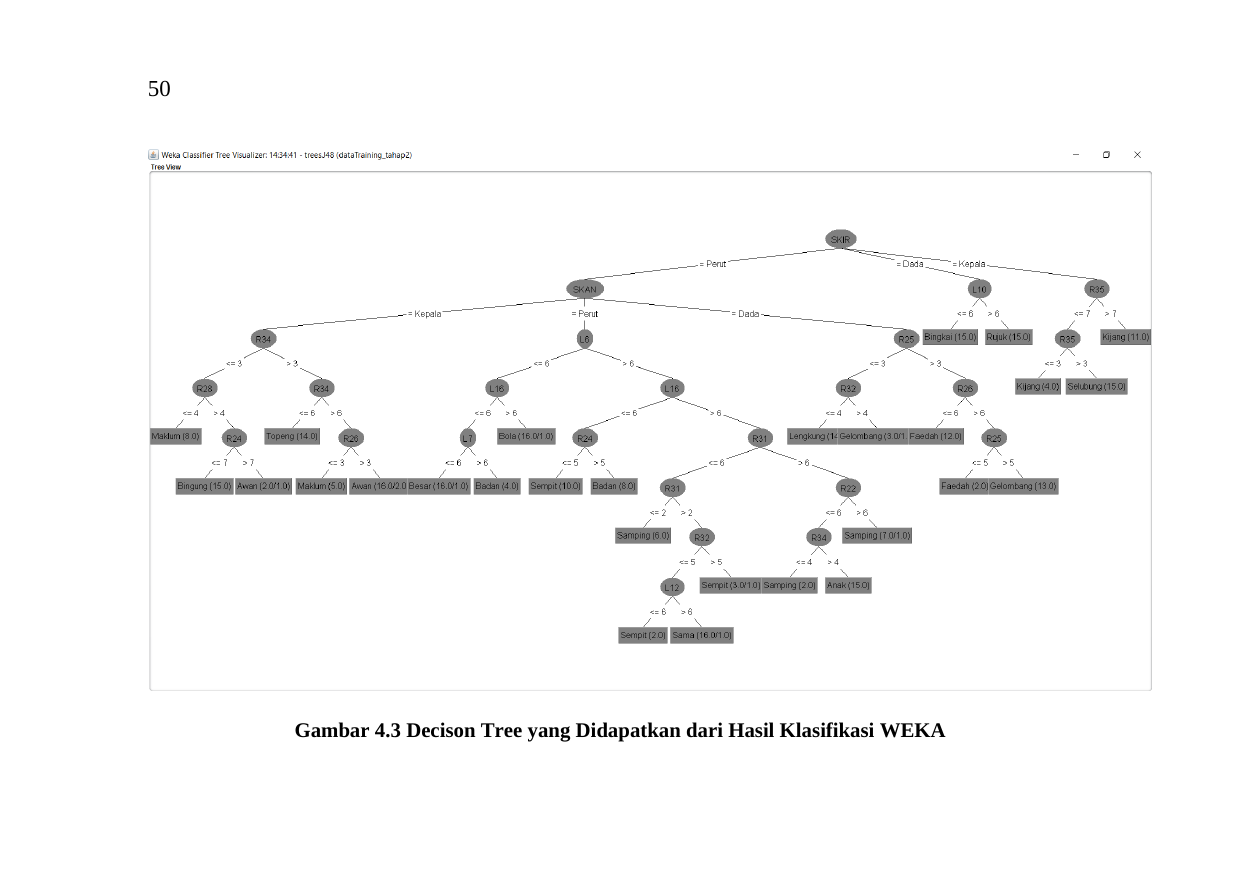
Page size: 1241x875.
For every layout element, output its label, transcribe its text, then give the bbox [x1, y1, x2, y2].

list Gambar 4.3 Decison Tree yang Didapatkan dari Hasil Klasifikasi WEKA [148, 718, 1092, 742]
picture [147, 147, 1154, 694]
